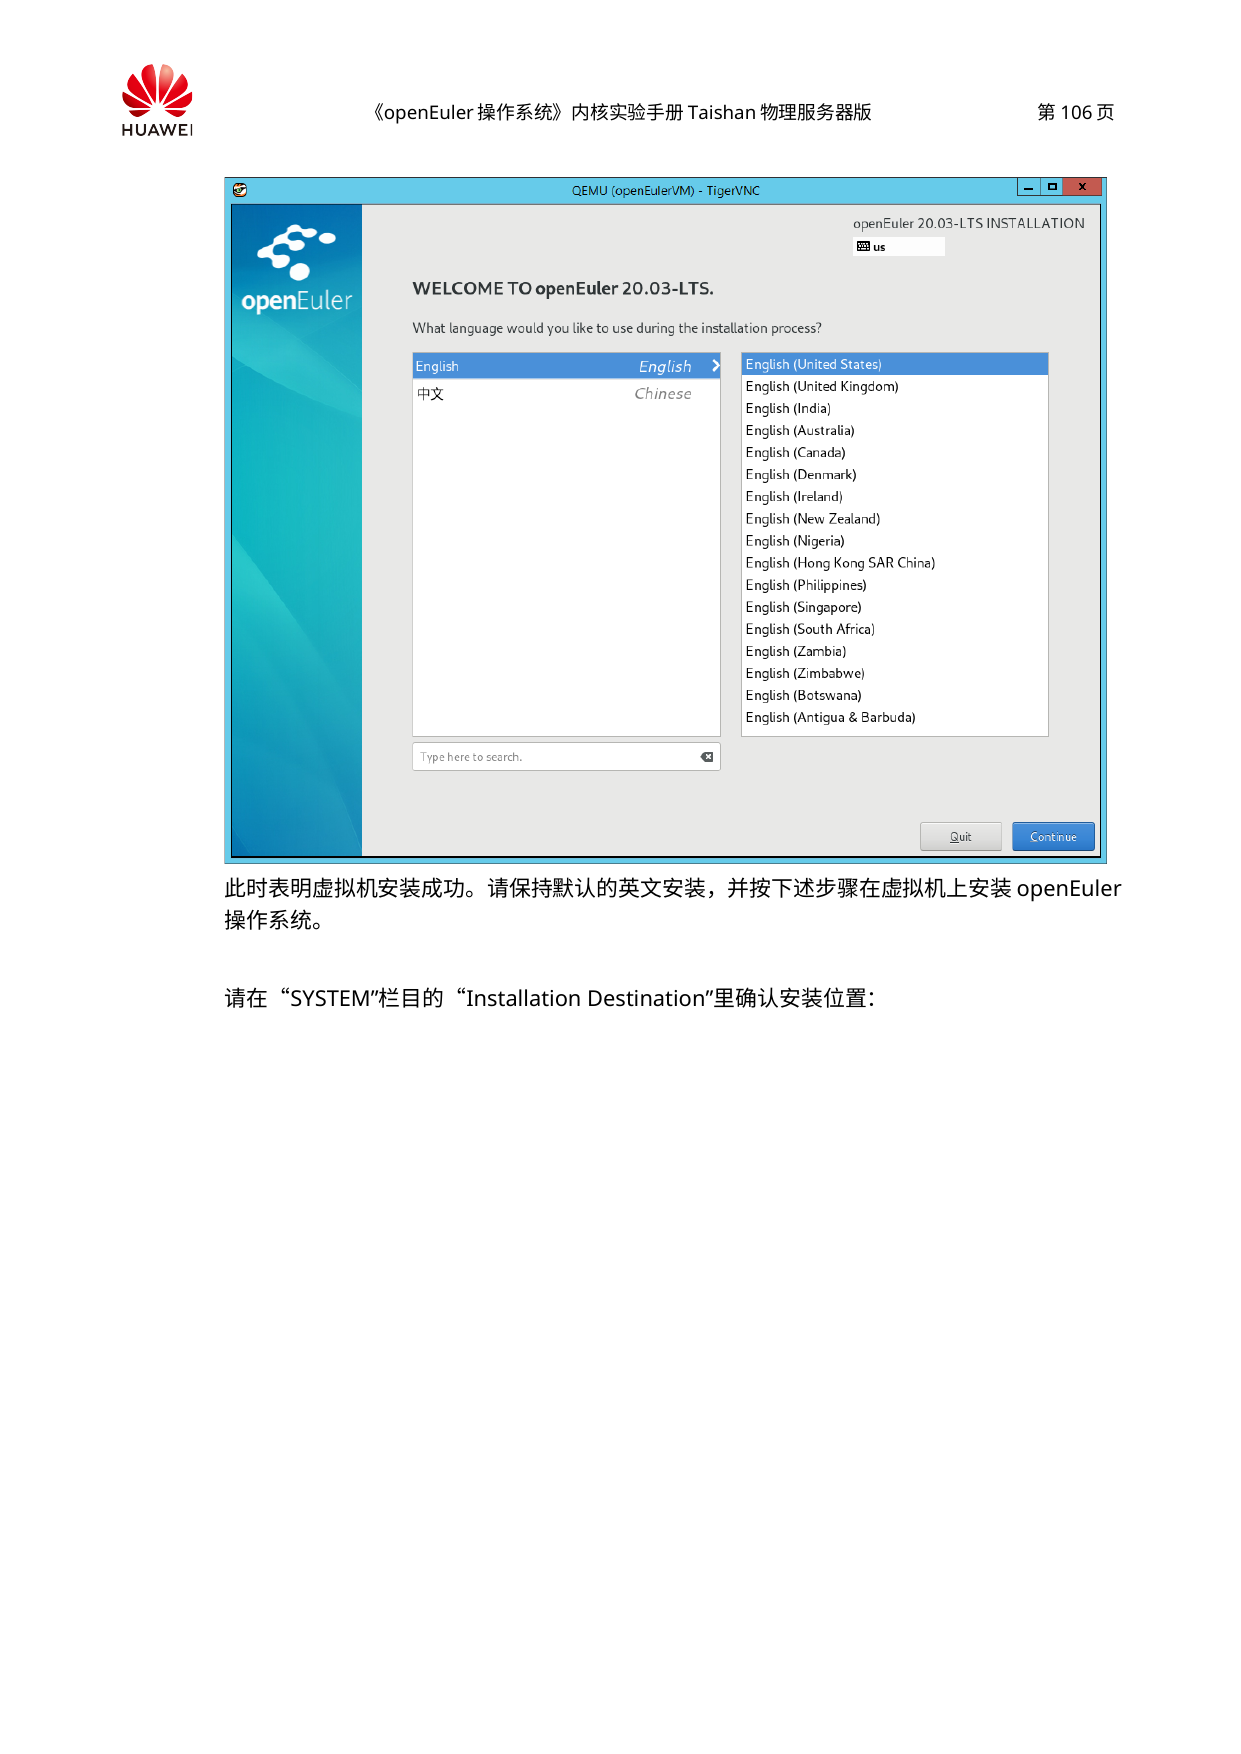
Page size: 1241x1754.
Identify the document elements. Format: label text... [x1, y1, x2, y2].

text 请在“SYSTEM”栏目的“Installation Destination”里确认安装位置： [224, 981, 1122, 1013]
text 此时表明虚拟机安装成功。请保持默认的英文安装，并按下述步骤在虚拟机上安装openEuler操作系统。 [224, 871, 1122, 935]
picture [224, 177, 1107, 864]
picture [122, 64, 193, 136]
